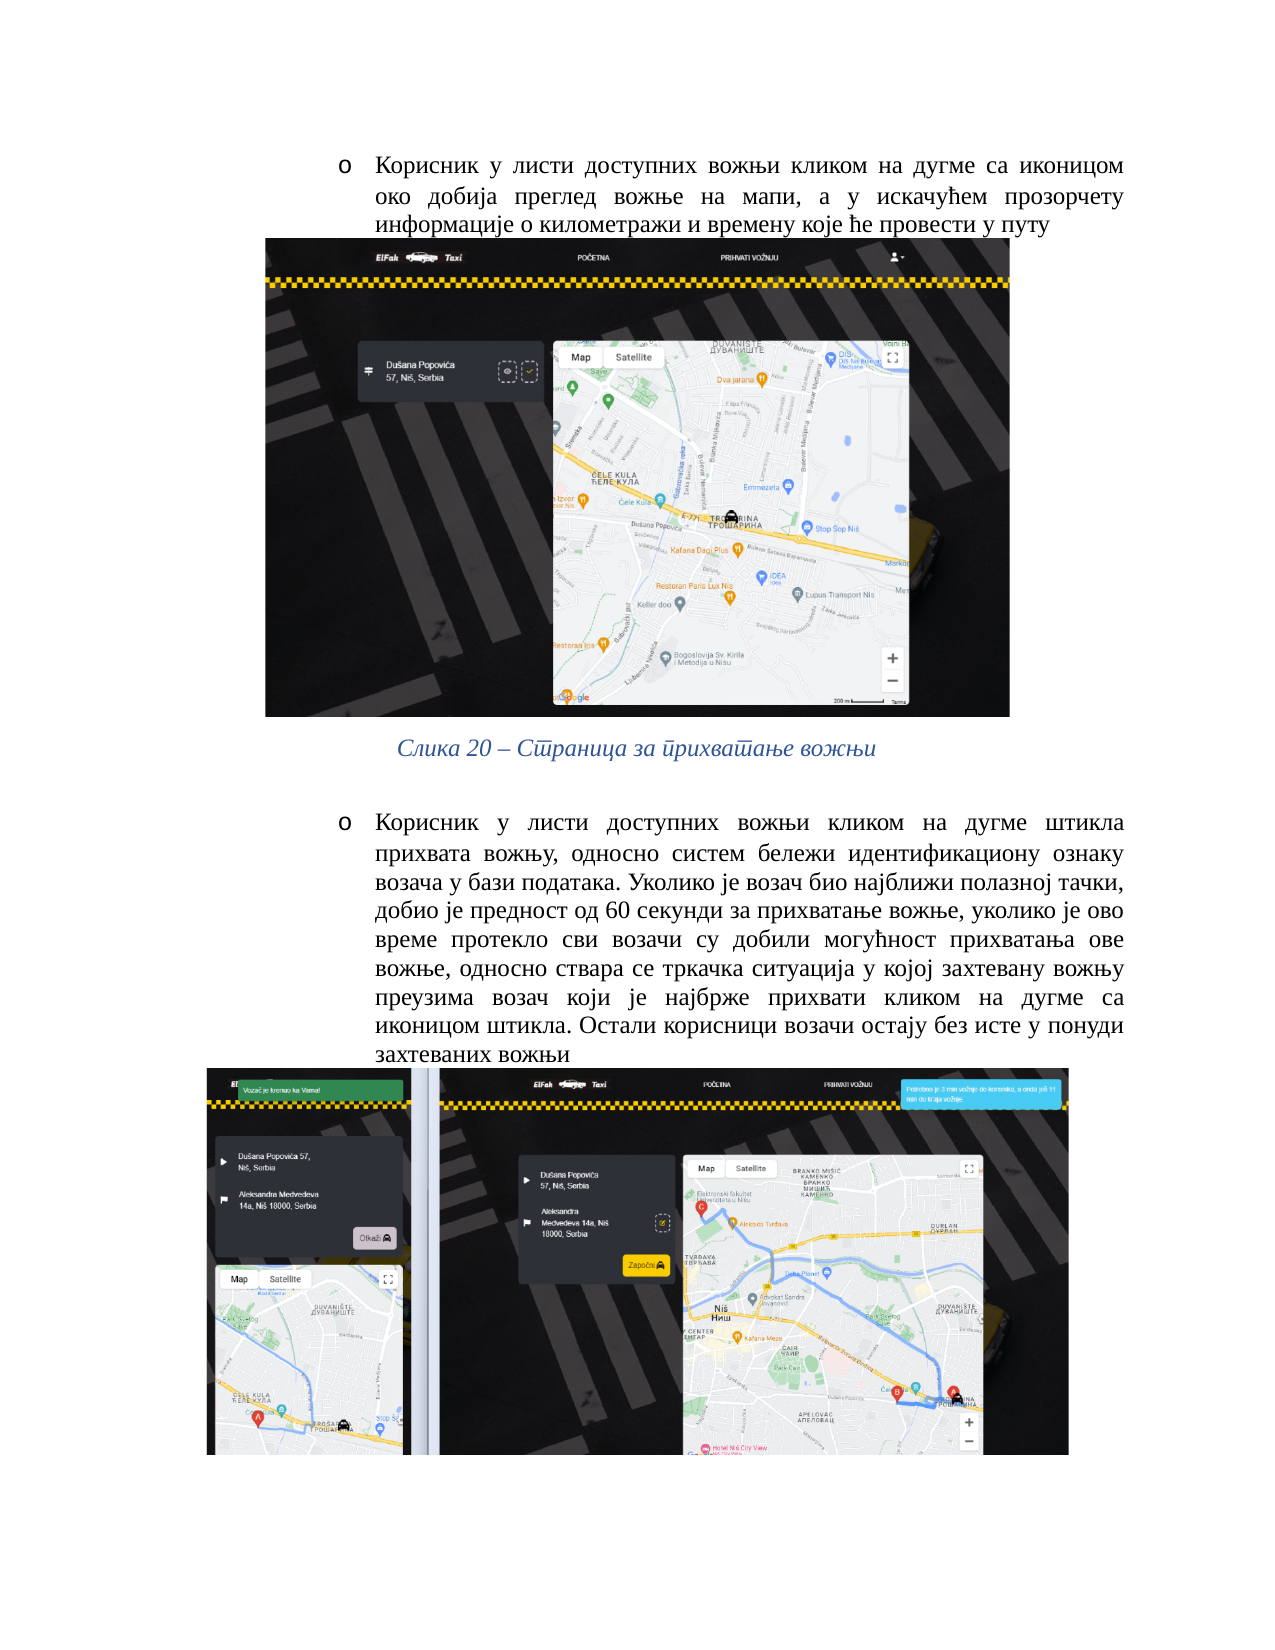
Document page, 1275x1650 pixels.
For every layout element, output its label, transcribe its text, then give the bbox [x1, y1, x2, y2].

picture [265, 238, 1010, 717]
list Корисник у листи доступних вожњи кликом на дугме са иконицом око добија преглед вожње на мапи, а у искачућем прозорчету информације о километражи и времену које ће провести у путу [337, 150, 1125, 238]
subtitle Слика 20 – Страница за прихватање вожњи [150, 733, 1125, 762]
picture [206, 1068, 1069, 1455]
list Корисник у листи доступних вожњи кликом на дугме штикла прихвата вожњу, односно систем бележи идентификациону ознаку возача у бази података. Уколико је возач био најближи полазној тачки, добио је предност од 60 секунди за прихватање вожње, уколико је ово време протекло сви возачи су добили могућност прихватања ове вожње, односно ствара се тркачка ситуација у којој захтевану вожњу преузима возач који је најбрже прихвати кликом на дугме са иконицом штикла. Остали корисници возачи остају без исте у понуди захтеваних вожњи [337, 807, 1125, 1068]
